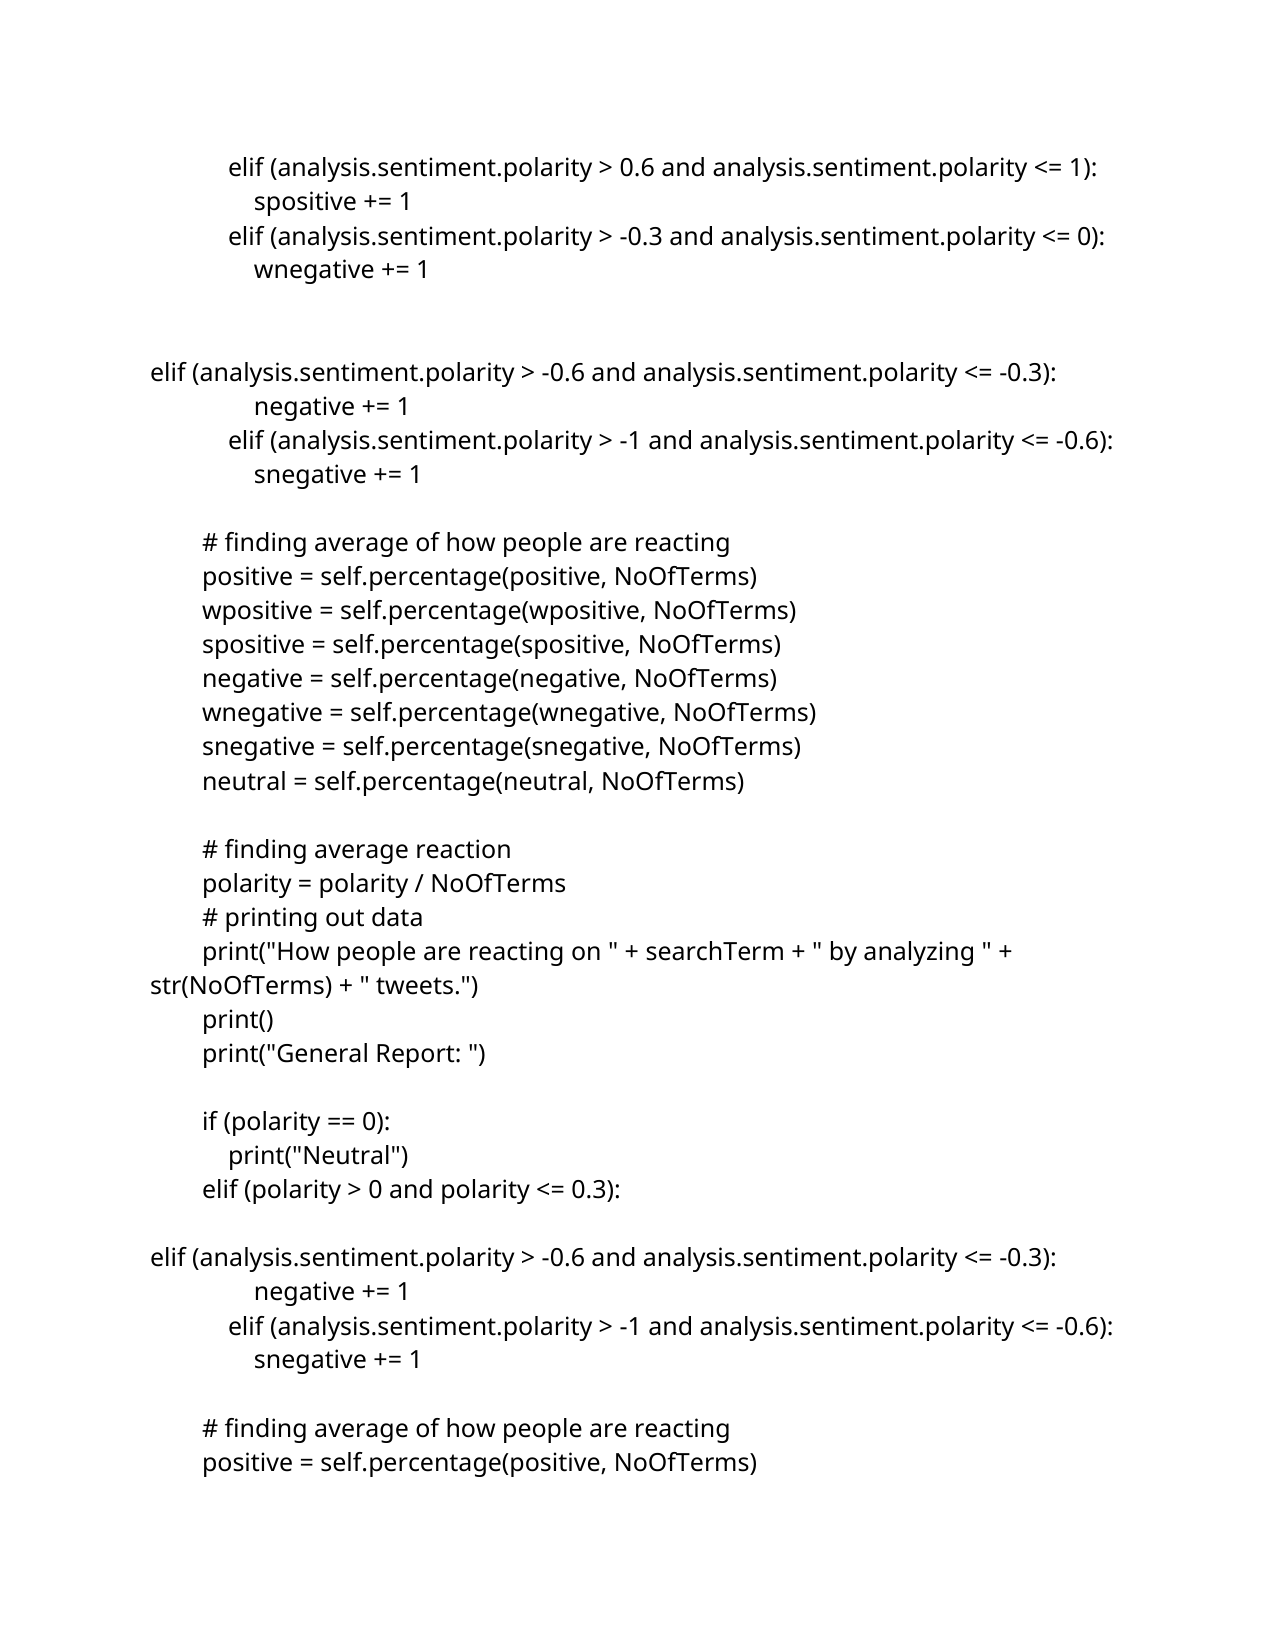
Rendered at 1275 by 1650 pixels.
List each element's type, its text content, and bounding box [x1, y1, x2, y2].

text wnegative = self.percentage(wnegative, NoOfTerms) [150, 695, 1125, 729]
text polarity = polarity / NoOfTerms [150, 865, 1125, 899]
text snegative += 1 [150, 1342, 1125, 1376]
text positive = self.percentage(positive, NoOfTerms) [150, 559, 1125, 593]
text elif (analysis.sentiment.polarity > -0.6 and analysis.sentiment.polarity <= -0.3): [150, 1240, 1125, 1274]
text print() [150, 1002, 1125, 1036]
text spositive = self.percentage(spositive, NoOfTerms) [150, 627, 1125, 661]
text positive = self.percentage(positive, NoOfTerms) [150, 1444, 1125, 1478]
text elif (analysis.sentiment.polarity > -0.3 and analysis.sentiment.polarity <= 0): [150, 218, 1125, 252]
text wnegative += 1 [150, 252, 1125, 286]
text wpositive = self.percentage(wpositive, NoOfTerms) [150, 593, 1125, 627]
text # finding average of how people are reacting [150, 1410, 1125, 1444]
text spositive += 1 [150, 184, 1125, 218]
text print("Neutral") [150, 1138, 1125, 1172]
text # finding average of how people are reacting [150, 525, 1125, 559]
text elif (polarity > 0 and polarity <= 0.3): [150, 1172, 1125, 1206]
text elif (analysis.sentiment.polarity > -1 and analysis.sentiment.polarity <= -0.6): [150, 422, 1125, 457]
text elif (analysis.sentiment.polarity > -1 and analysis.sentiment.polarity <= -0.6): [150, 1308, 1125, 1342]
text print("How people are reacting on " + searchTerm + " by analyzing " + str(NoOfTerms) + " tweets.") [150, 933, 1125, 1002]
text # finding average reaction [150, 831, 1125, 865]
text print("General Report: ") [150, 1036, 1125, 1070]
text neutral = self.percentage(neutral, NoOfTerms) [150, 763, 1125, 797]
text # printing out data [150, 899, 1125, 933]
text negative += 1 [150, 1274, 1125, 1308]
text negative = self.percentage(negative, NoOfTerms) [150, 661, 1125, 695]
text if (polarity == 0): [150, 1104, 1125, 1138]
text elif (analysis.sentiment.polarity > 0.6 and analysis.sentiment.polarity <= 1): [150, 150, 1125, 184]
text snegative = self.percentage(snegative, NoOfTerms) [150, 729, 1125, 763]
text snegative += 1 [150, 457, 1125, 491]
text elif (analysis.sentiment.polarity > -0.6 and analysis.sentiment.polarity <= -0.3): [150, 354, 1125, 388]
text negative += 1 [150, 388, 1125, 422]
